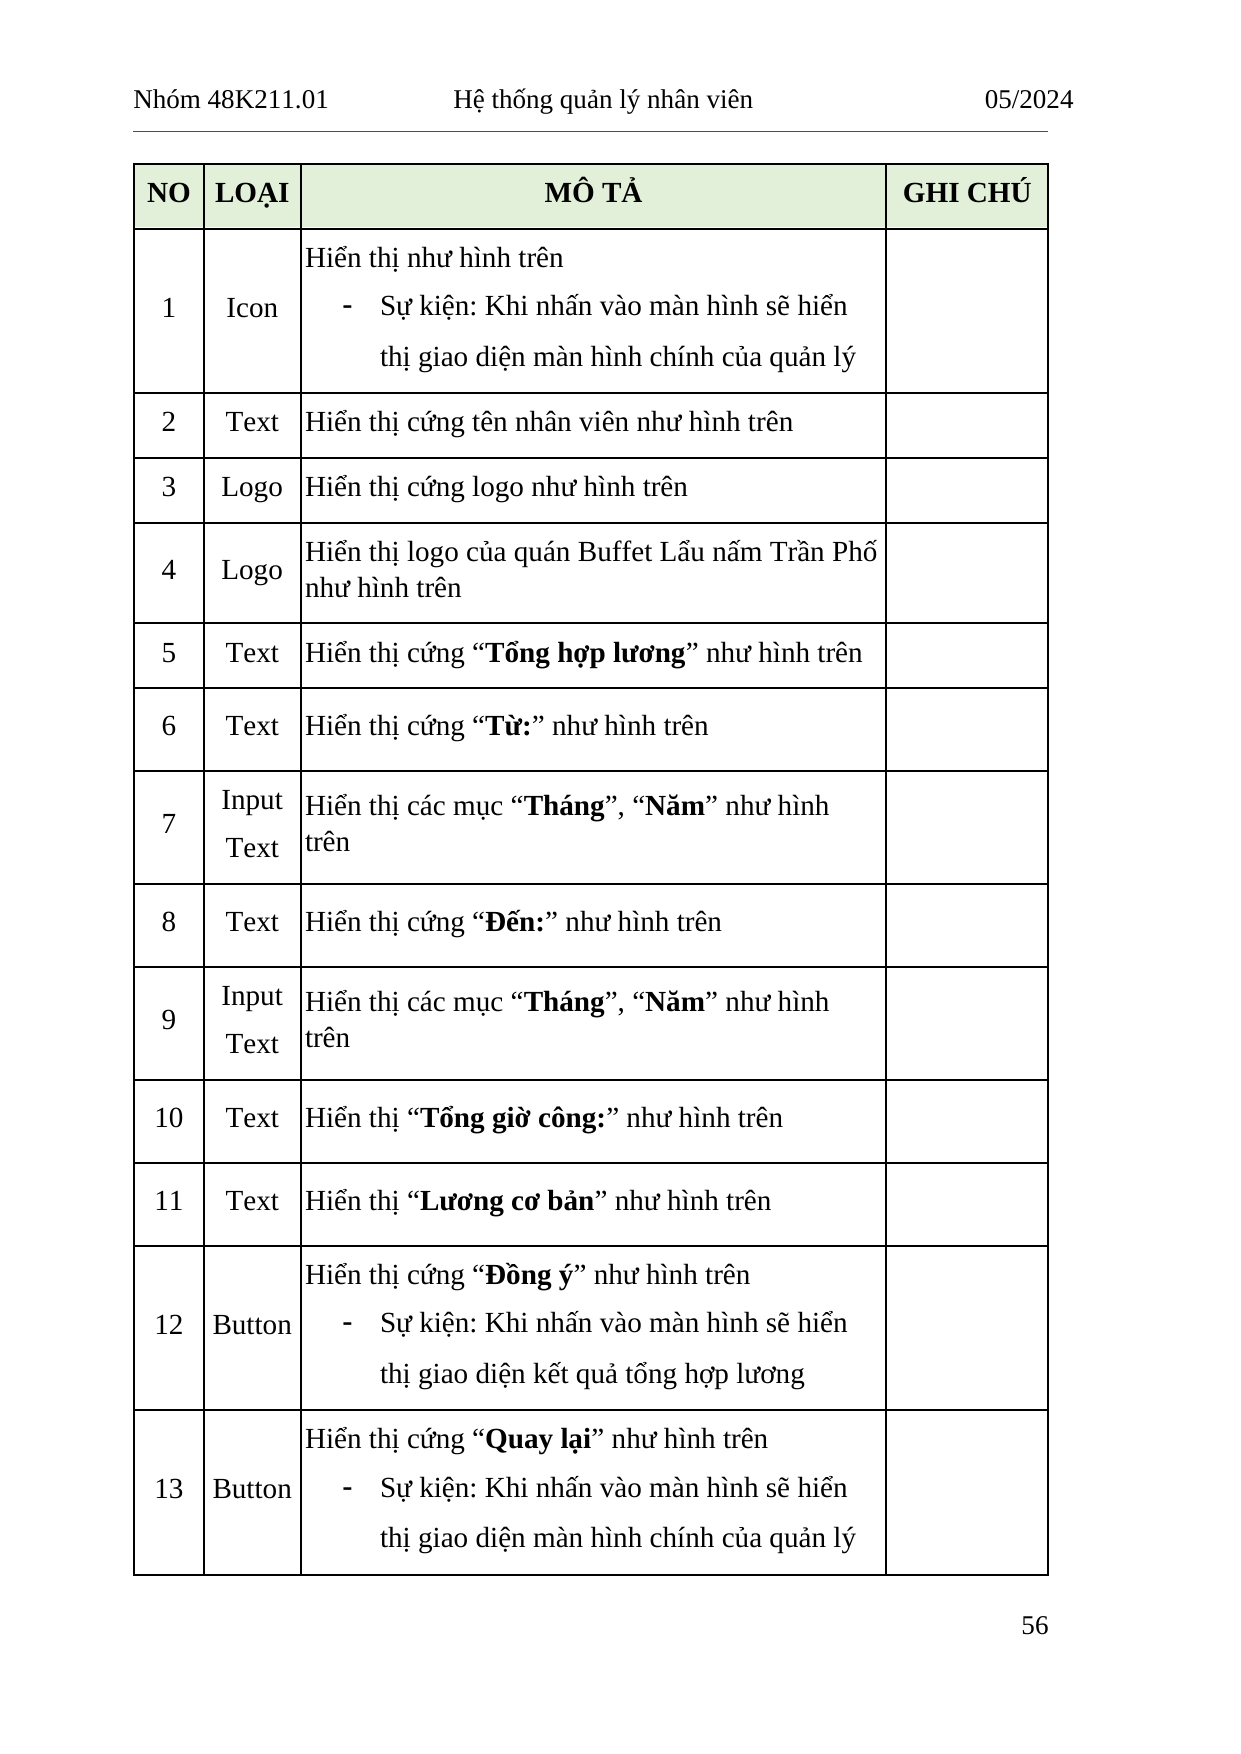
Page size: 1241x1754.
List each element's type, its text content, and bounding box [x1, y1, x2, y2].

table_cell 13 [135, 1411, 203, 1573]
table_cell [887, 885, 1047, 966]
table_cell Hiển thị logo của quán Buffet Lẩu nấm Trần Phố như hình trên [302, 524, 885, 622]
table_cell Button [205, 1411, 300, 1573]
table_cell Hiển thị các mục “Tháng”, “Năm” như hình trên [302, 968, 885, 1079]
table_cell 2 [135, 394, 203, 457]
table_cell Logo [205, 459, 300, 522]
table_cell [887, 1164, 1047, 1244]
table_cell [887, 624, 1047, 687]
table_cell [887, 772, 1047, 883]
table_cell Hiển thị như hình trên Sự kiện: Khi nhấn vào màn hình sẽ hiển thị giao diện màn hình chính của quản lý [302, 230, 885, 392]
table_cell [887, 1247, 1047, 1409]
table_cell 4 [135, 524, 203, 622]
table_cell Logo [205, 524, 300, 622]
table_cell Input Text [205, 968, 300, 1079]
table_cell [887, 524, 1047, 622]
table_cell [887, 1081, 1047, 1162]
table_cell 10 [135, 1081, 203, 1162]
table_cell [887, 968, 1047, 1079]
table_cell Button [205, 1247, 300, 1409]
table_cell Text [205, 689, 300, 770]
table_cell [887, 394, 1047, 457]
table_cell 6 [135, 689, 203, 770]
table_cell Icon [205, 230, 300, 392]
table_cell 8 [135, 885, 203, 966]
table_cell 9 [135, 968, 203, 1079]
table_cell Hiển thị cứng logo như hình trên [302, 459, 885, 522]
table_header NO [135, 165, 203, 227]
table_cell Hiển thị cứng “Từ:” như hình trên [302, 689, 885, 770]
table_cell 12 [135, 1247, 203, 1409]
table_cell Hiển thị “Tổng giờ công:” như hình trên [302, 1081, 885, 1162]
table_cell Input Text [205, 772, 300, 883]
table_cell 7 [135, 772, 203, 883]
table_cell Text [205, 624, 300, 687]
table_cell 5 [135, 624, 203, 687]
table_header MÔ TẢ [302, 165, 885, 227]
table_cell Hiển thị “Lương cơ bản” như hình trên [302, 1164, 885, 1244]
table_cell Text [205, 1081, 300, 1162]
table_cell [887, 689, 1047, 770]
table_cell Text [205, 1164, 300, 1244]
table_cell Hiển thị cứng “Tổng hợp lương” như hình trên [302, 624, 885, 687]
table_cell 1 [135, 230, 203, 392]
table_cell [887, 459, 1047, 522]
table_cell Text [205, 885, 300, 966]
table_cell 3 [135, 459, 203, 522]
table_header LOẠI [205, 165, 300, 227]
table_cell Hiển thị các mục “Tháng”, “Năm” như hình trên [302, 772, 885, 883]
table_cell [887, 1411, 1047, 1573]
table_cell 11 [135, 1164, 203, 1244]
table_cell Hiển thị cứng “Quay lại” như hình trên Sự kiện: Khi nhấn vào màn hình sẽ hiển thị giao diện màn hình chính của quản lý [302, 1411, 885, 1573]
table_cell Text [205, 394, 300, 457]
table_cell Hiển thị cứng tên nhân viên như hình trên [302, 394, 885, 457]
table_cell Hiển thị cứng “Đến:” như hình trên [302, 885, 885, 966]
table_header GHI CHÚ [887, 165, 1047, 227]
table_cell Hiển thị cứng “Đồng ý” như hình trên Sự kiện: Khi nhấn vào màn hình sẽ hiển thị giao diện kết quả tổng hợp lương [302, 1247, 885, 1409]
table_cell [887, 230, 1047, 392]
